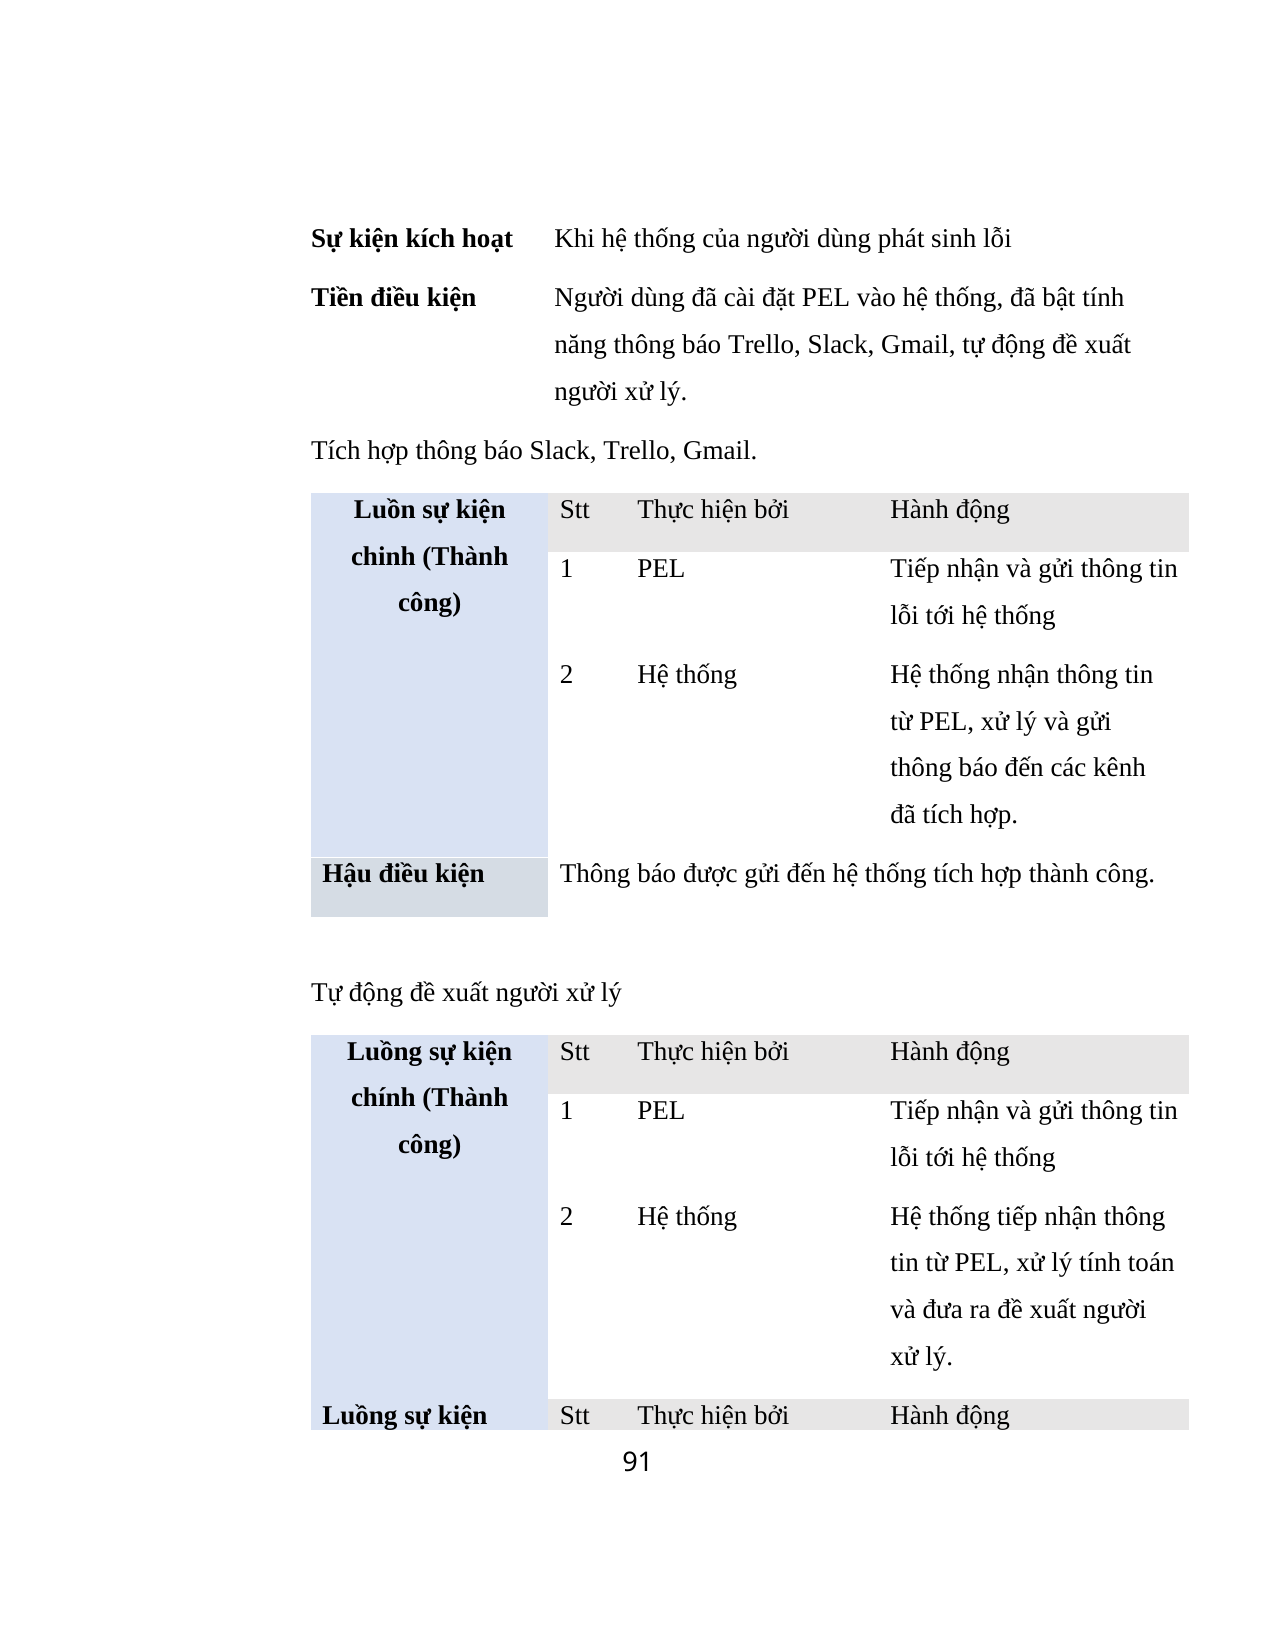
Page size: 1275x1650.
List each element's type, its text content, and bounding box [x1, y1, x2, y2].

table_cell Khi hệ thống của người dùng phát sinh lỗi [543, 223, 1190, 282]
table_cell Sự kiện kích hoạt [300, 223, 543, 282]
table_cell Người dùng đã cài đặt PEL vào hệ thống, đã bật tính năng thông báo Trello, Slack, Gmail, tự động đề xuất người xử lý. [543, 282, 1190, 434]
table_cell Tích hợp thông báo Slack, Trello, Gmail. Tự động đề xuất người xử lý [300, 434, 1190, 1430]
table_cell Tiền điều kiện [300, 282, 543, 434]
